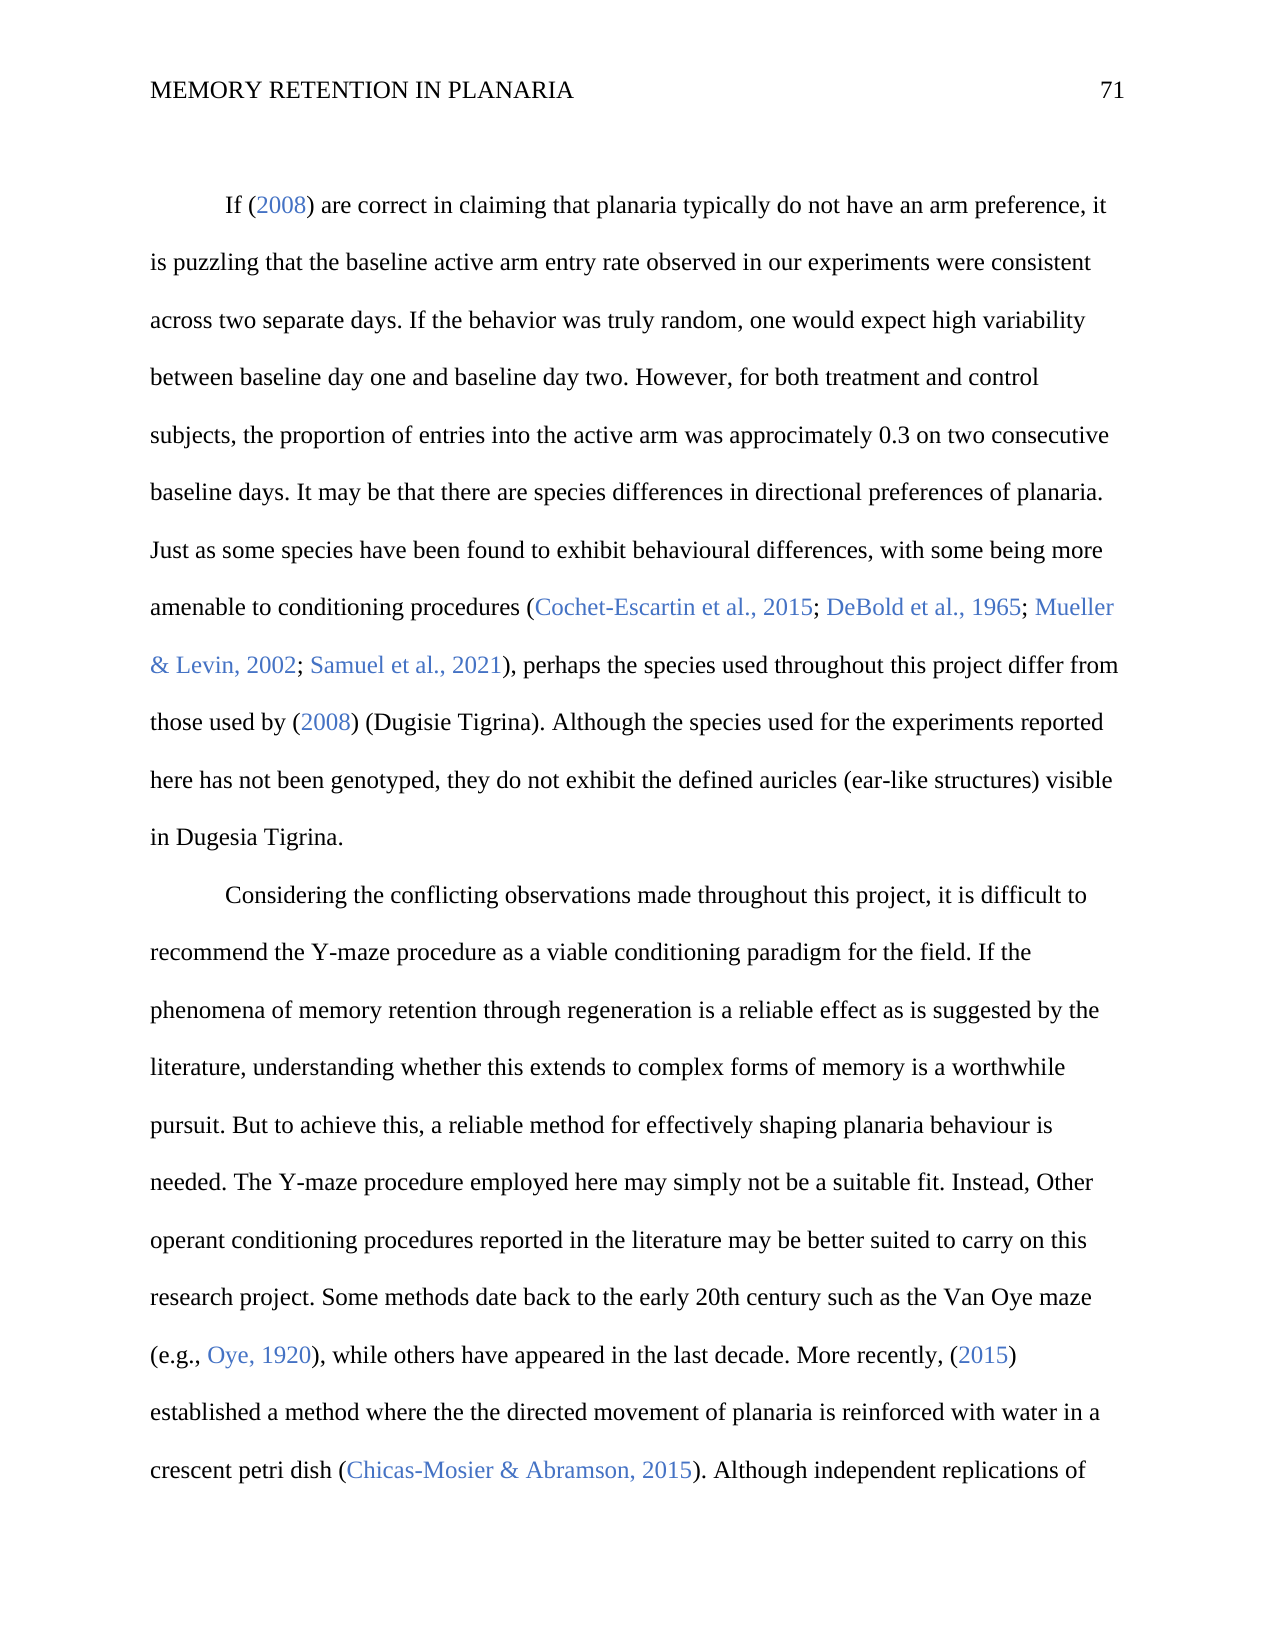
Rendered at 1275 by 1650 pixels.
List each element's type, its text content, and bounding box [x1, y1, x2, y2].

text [150, 880, 1125, 1484]
text If (2008) are correct in claiming that planaria typically do not have an arm preference, it is puzzling that the baseline active arm entry rate observed in our experiments were consistent across two separate days. If the behavior was truly random, one would expect high variability between baseline day one and baseline day two. However, for both treatment and control subjects, the proportion of entries into the active arm was approcimately 0.3 on two consecutive baseline days. It may be that there are species differences in directional preferences of planaria. Just as some species have been found to exhibit behavioural differences, with some being more amenable to conditioning procedures (Cochet-Escartin et al., 2015; DeBold et al., 1965; Mueller & Levin, 2002; Samuel et al., 2021), perhaps the species used throughout this project differ from those used by (2008) (Dugisie Tigrina). Although the species used for the experiments reported here has not been genotyped, they do not exhibit the defined auricles (ear-like structures) visible in Dugesia Tigrina. [150, 190, 1125, 851]
